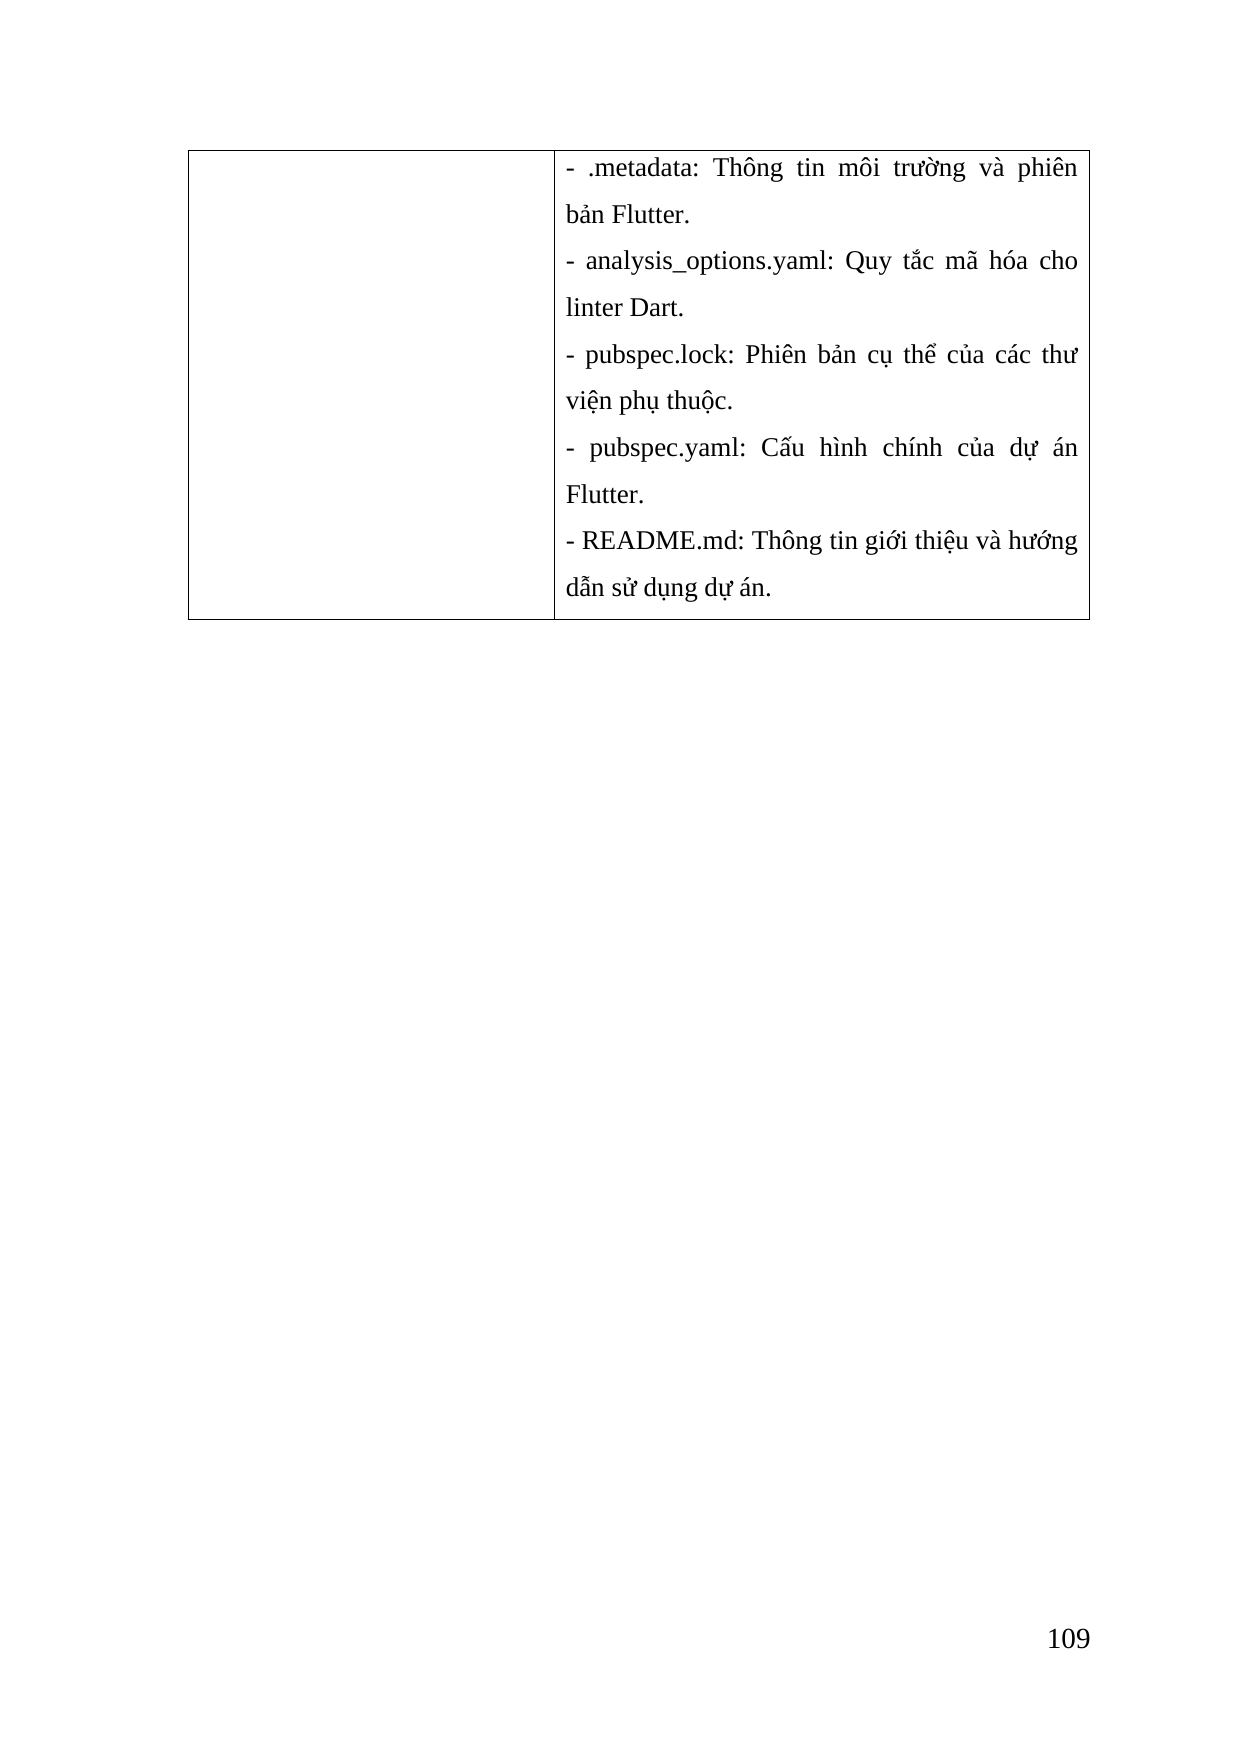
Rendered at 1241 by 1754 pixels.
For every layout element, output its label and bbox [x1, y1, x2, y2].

table_header [555, 151, 1089, 619]
table_header [189, 151, 554, 619]
